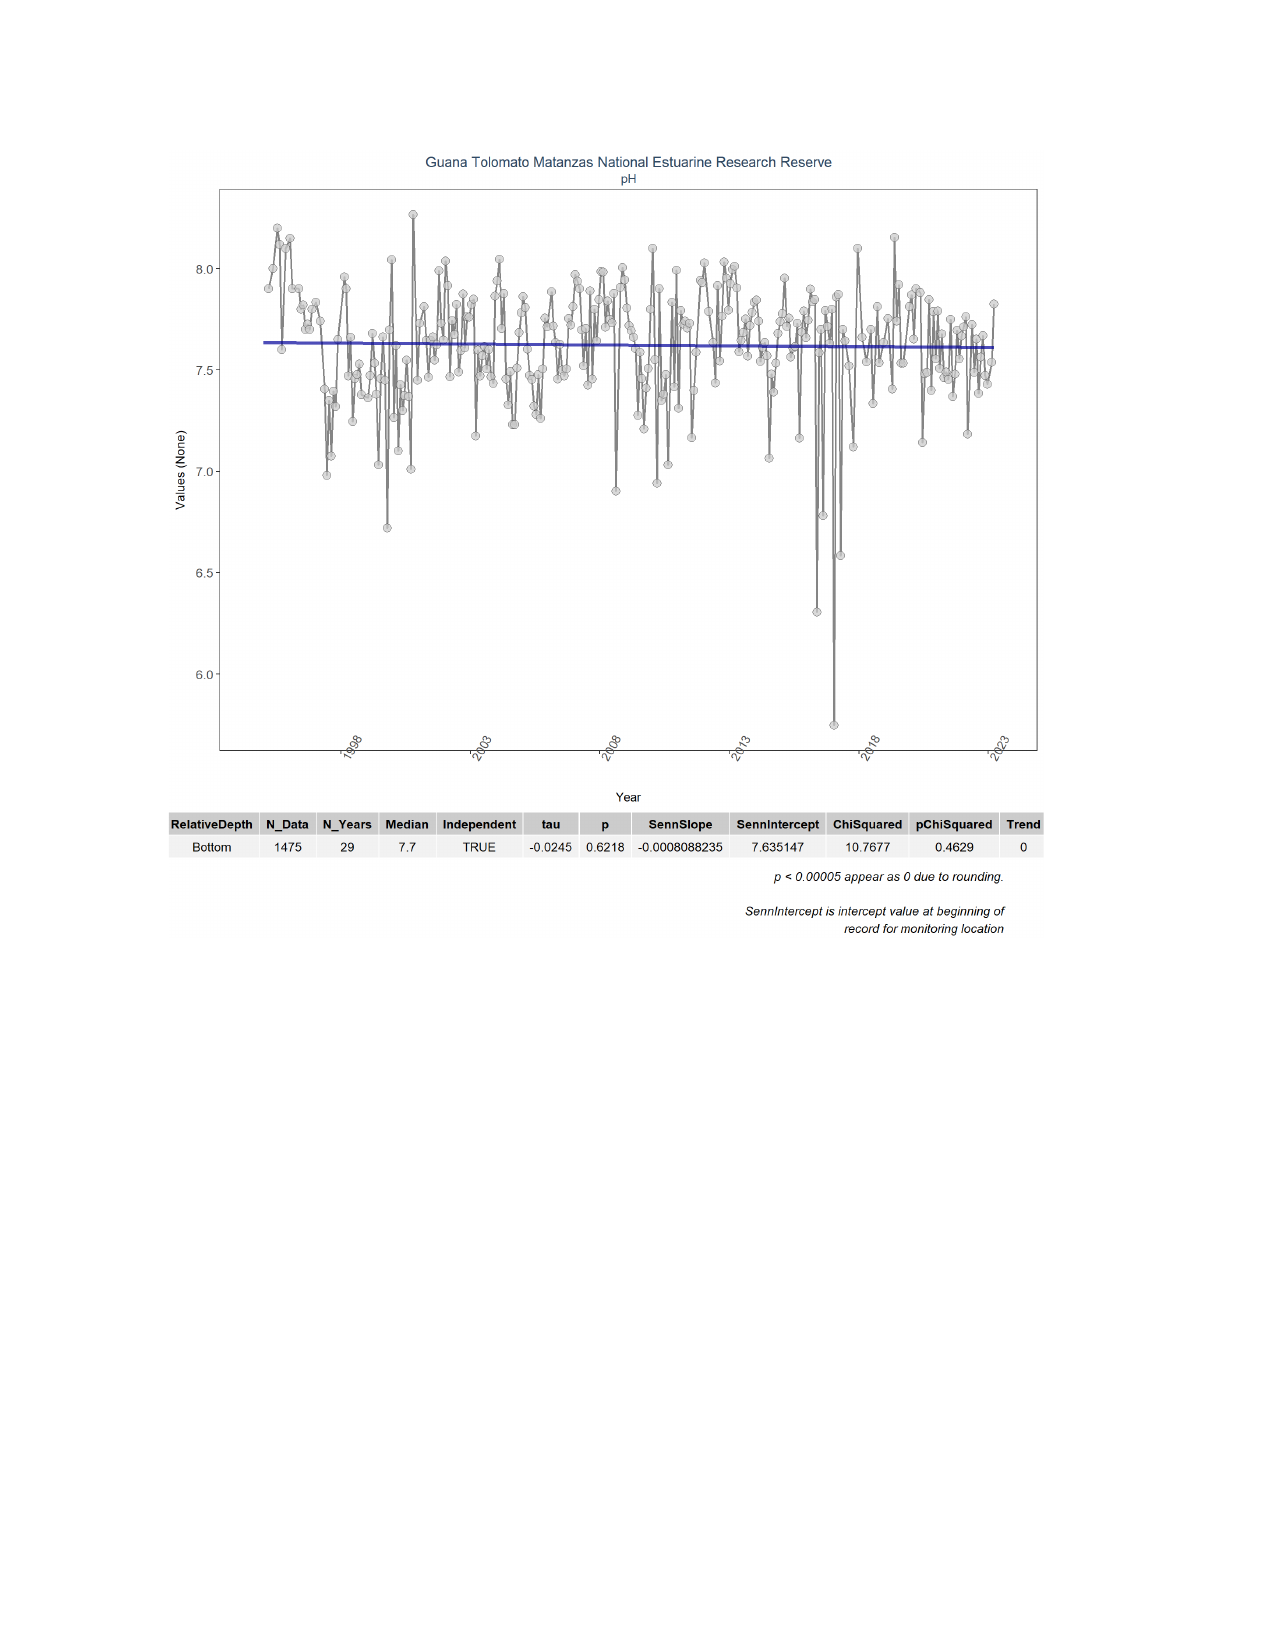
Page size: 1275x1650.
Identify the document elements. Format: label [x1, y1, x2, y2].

picture [168, 150, 1044, 938]
